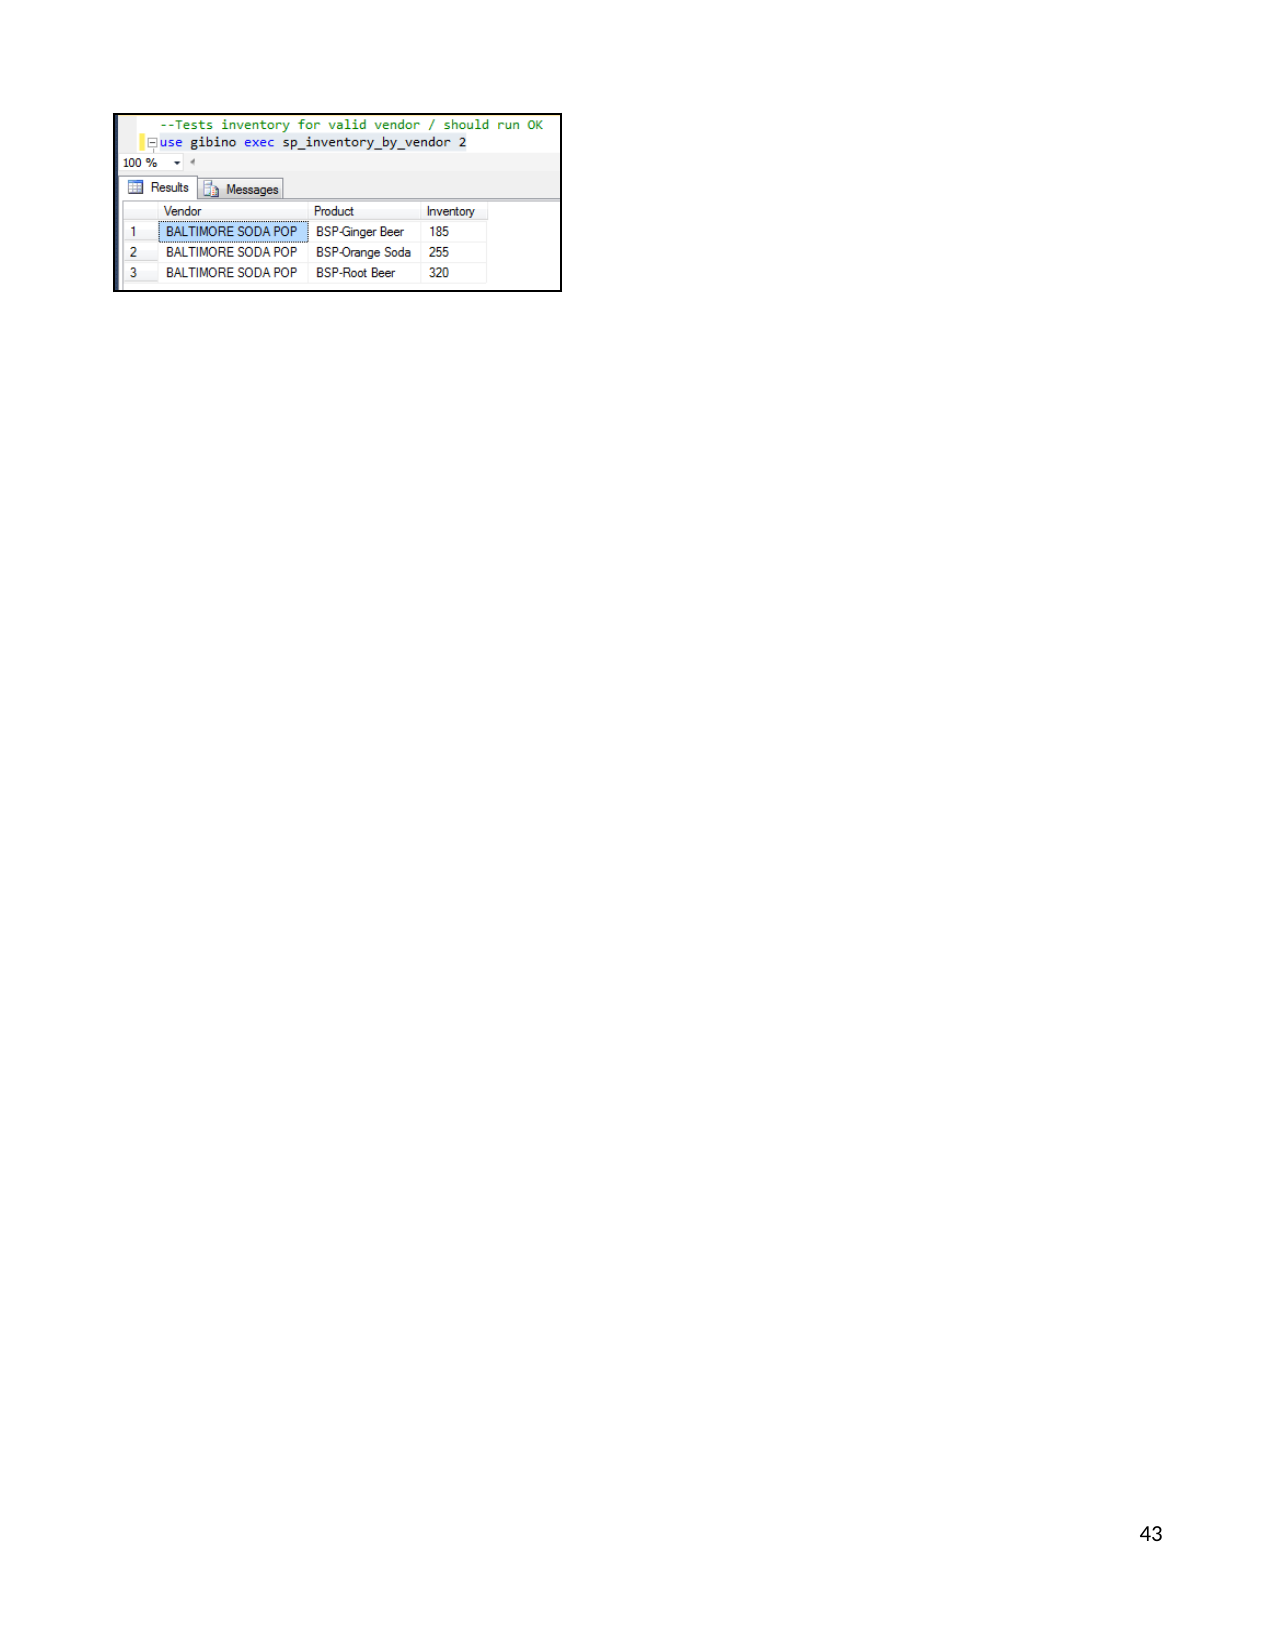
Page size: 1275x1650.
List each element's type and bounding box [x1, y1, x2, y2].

picture [115, 115, 560, 290]
